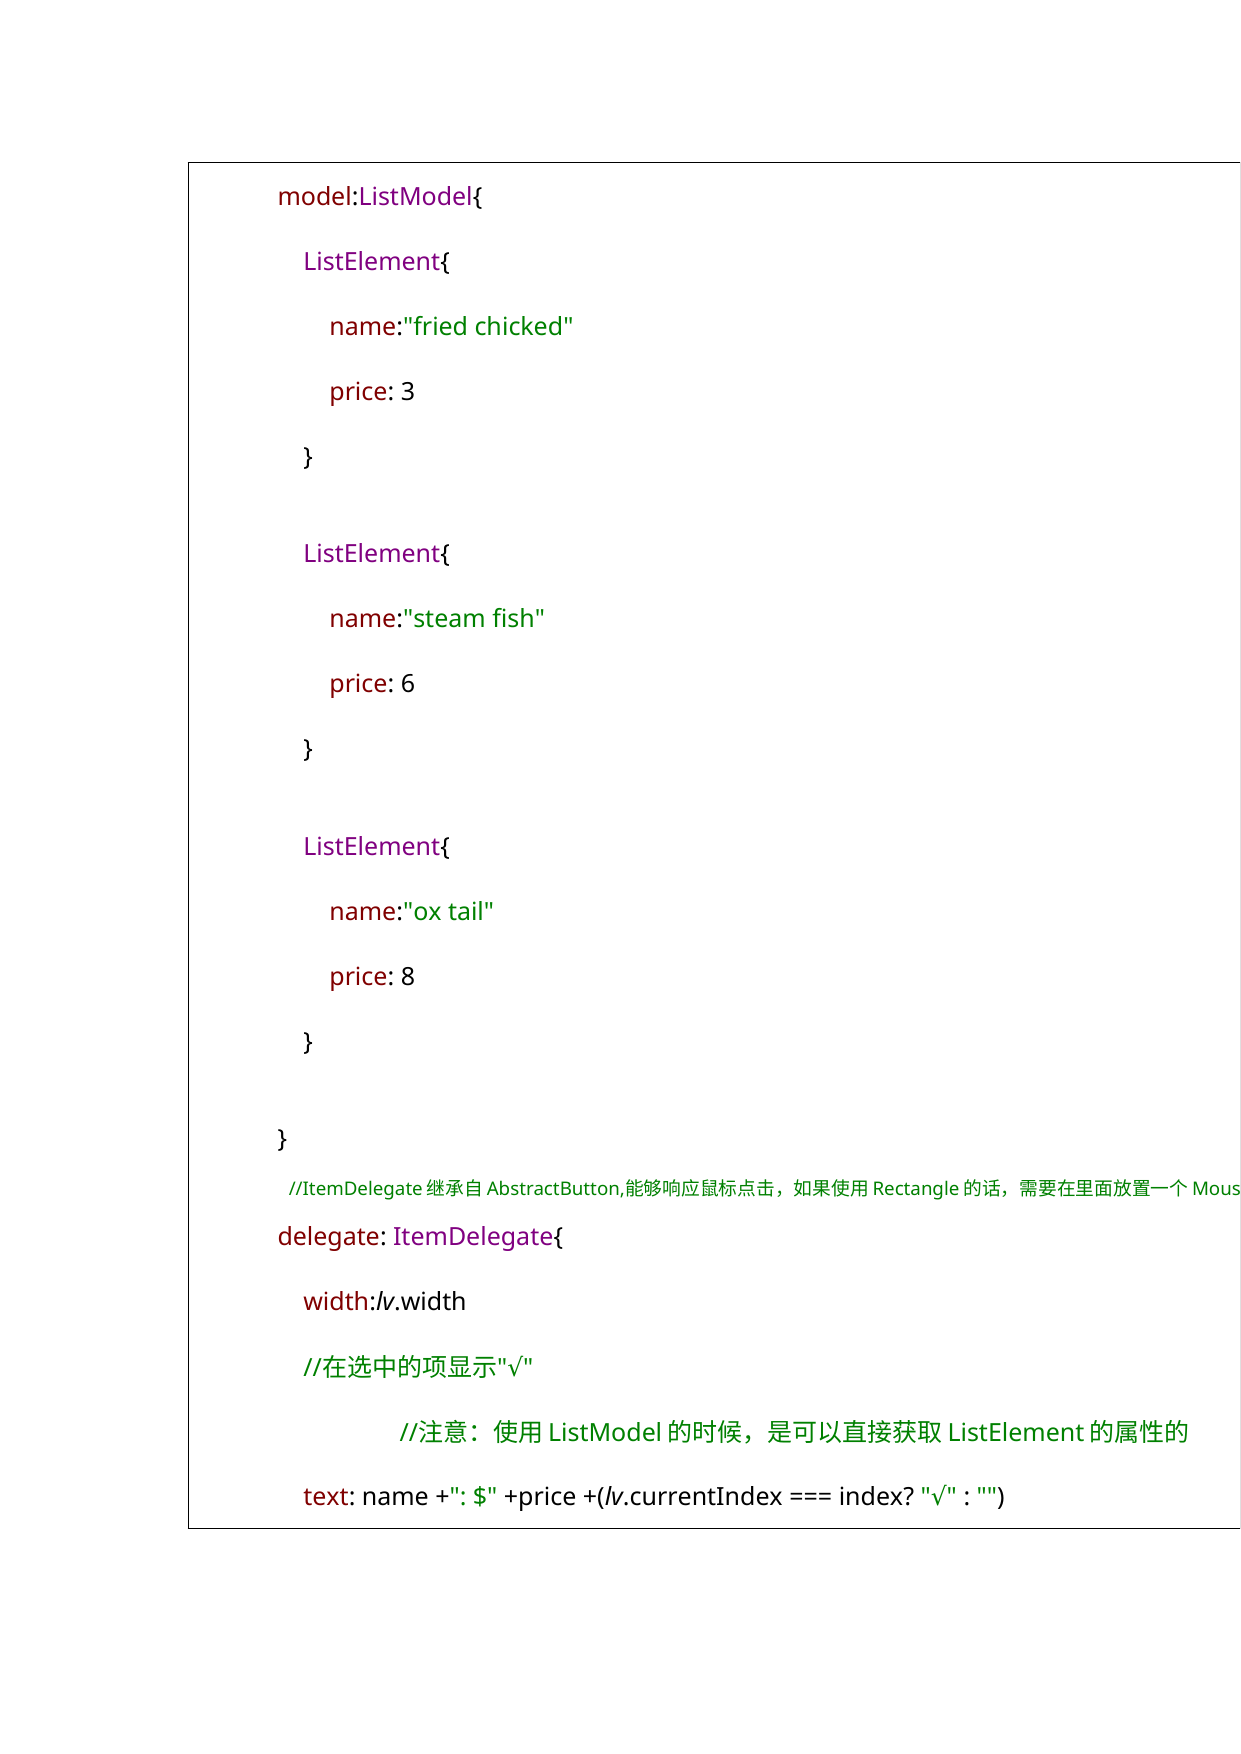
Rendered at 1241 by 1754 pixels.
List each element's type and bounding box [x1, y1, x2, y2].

table_header [189, 163, 1240, 1528]
